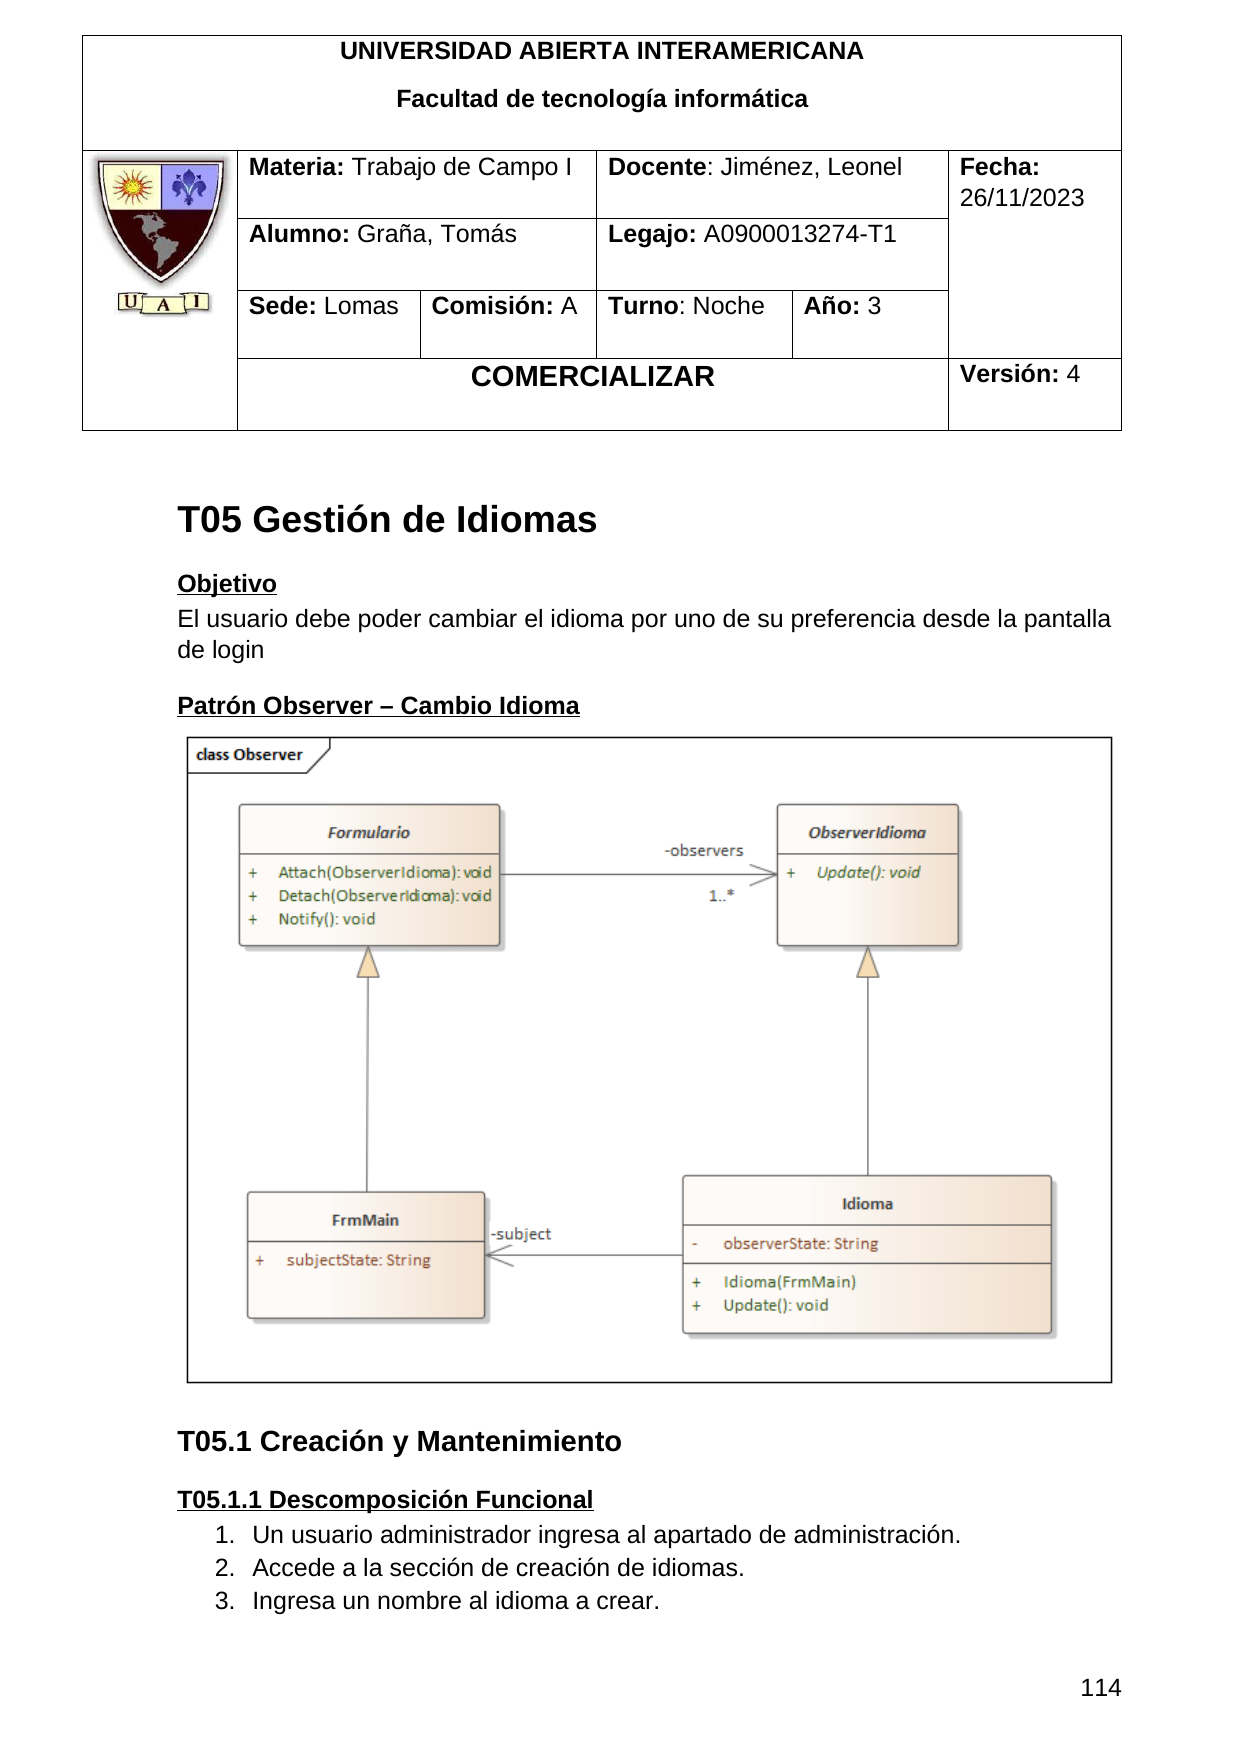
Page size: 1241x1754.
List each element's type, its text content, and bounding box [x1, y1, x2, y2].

subtitle Objetivo [177, 569, 1122, 598]
text El usuario debe poder cambiar el idioma por uno de su preferencia desde la pantalla de login [177, 604, 1122, 664]
list Ingresa un nombre al idioma a crear. [214, 1586, 1122, 1615]
picture [177, 726, 1122, 1393]
list Un usuario administrador ingresa al apartado de administración. [214, 1520, 1122, 1549]
list Accede a la sección de creación de idiomas. [214, 1553, 1122, 1582]
subtitle T05 Gestión de Idiomas [177, 497, 1122, 540]
subtitle T05.1.1 Descomposición Funcional [177, 1485, 1122, 1513]
subtitle Patrón Observer – Cambio Idioma [177, 691, 1122, 720]
subtitle T05.1 Creación y Mantenimiento [177, 1424, 1122, 1457]
picture [87, 151, 234, 320]
